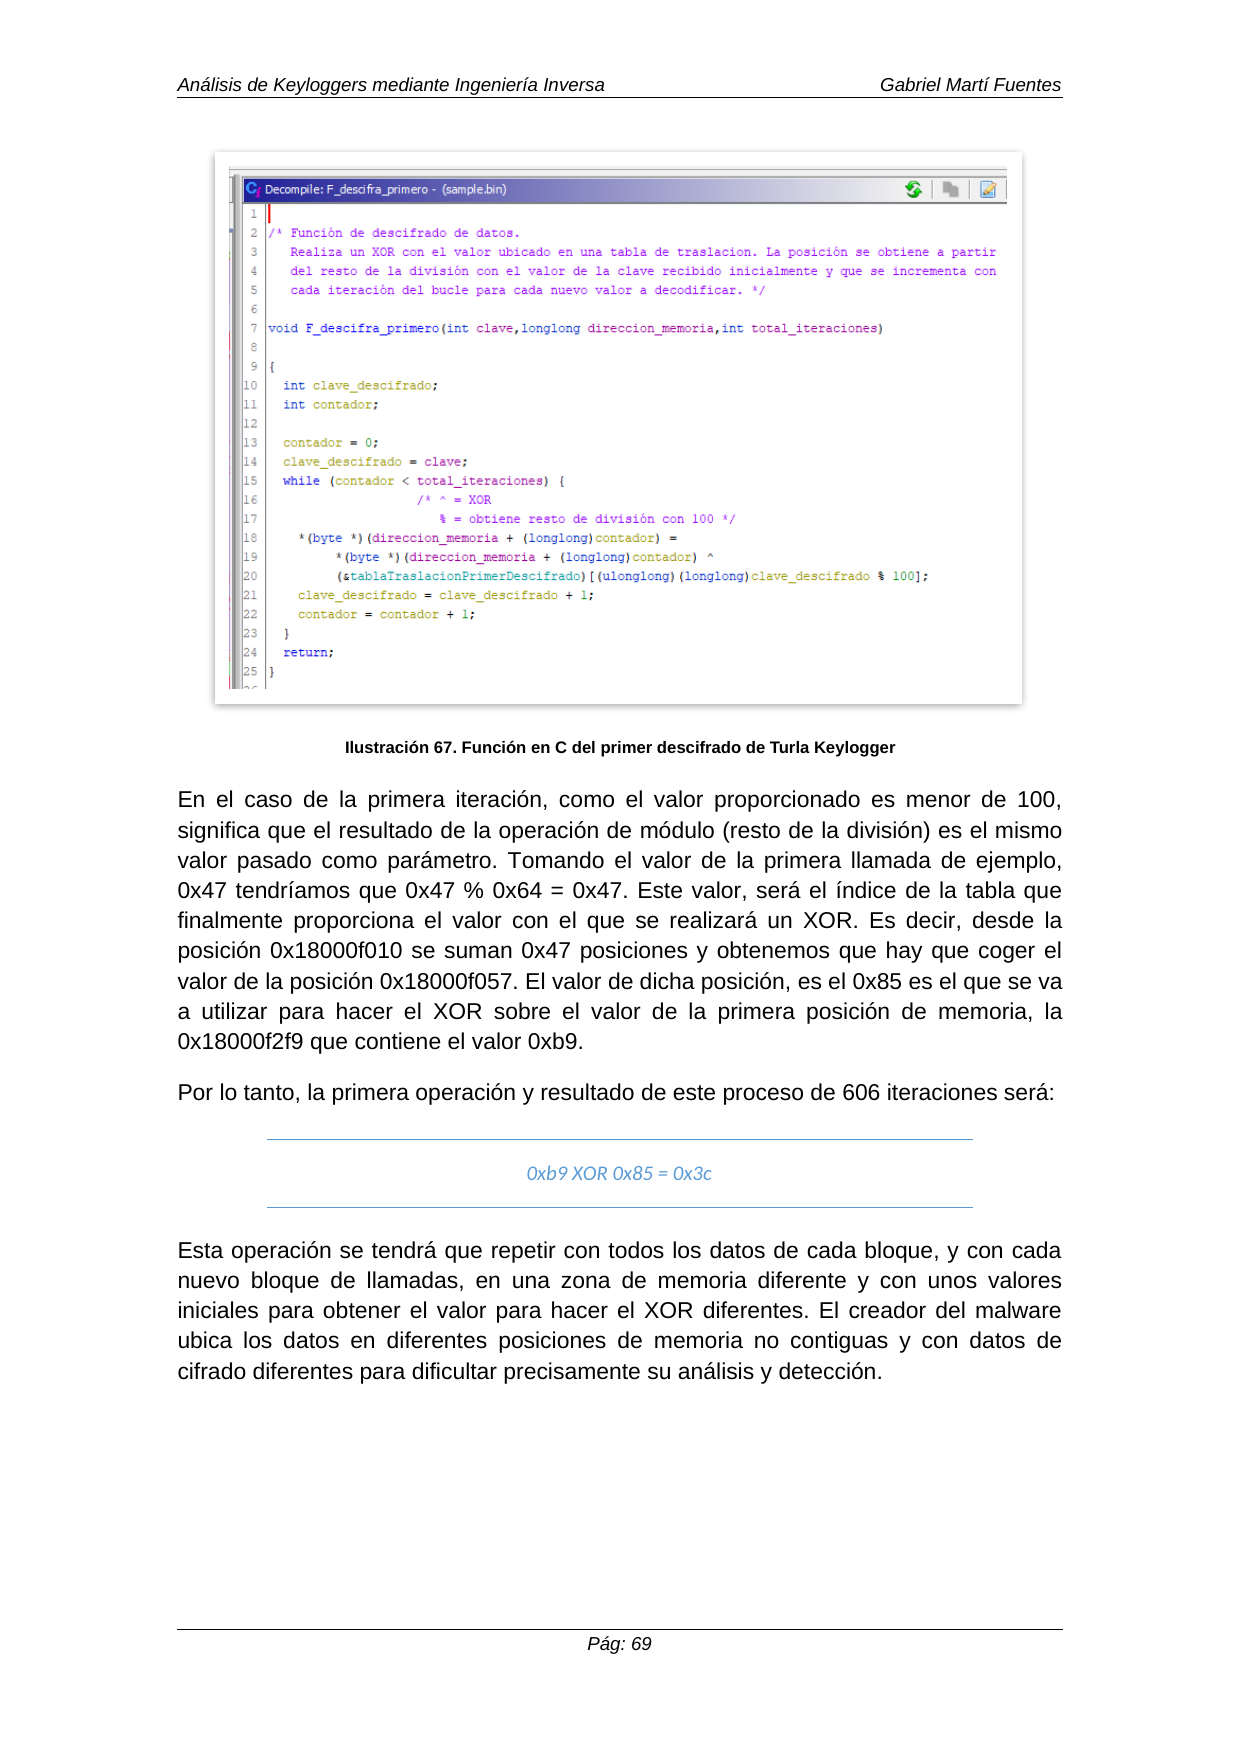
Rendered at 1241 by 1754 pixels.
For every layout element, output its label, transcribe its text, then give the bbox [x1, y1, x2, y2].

text 0xb9 XOR 0x85 = 0x3c [267, 1140, 973, 1207]
picture [229, 166, 1007, 689]
text Por lo tanto, la primera operación y resultado de este proceso de 606 iteraciones será: [177, 1079, 1063, 1105]
text Esta operación se tendrá que repetir con todos los datos de cada bloque, y con cada nuevo bloque de llamadas, en una zona de memoria diferente y con unos valores iniciales para obtener el valor para hacer el XOR diferentes. El creador del malware ubica los datos en diferentes posiciones de memoria no contiguas y con datos de cifrado diferentes para dificultar precisamente su análisis y detección. [177, 1237, 1063, 1384]
text Ilustración 67. Función en C del primer descifrado de Turla Keylogger [177, 738, 1063, 757]
text En el caso de la primera iteración, como el valor proporcionado es menor de 100, significa que el resultado de la operación de módulo (resto de la división) es el mismo valor pasado como parámetro. Tomando el valor de la primera llamada de ejemplo, 0x47 tendríamos que 0x47 % 0x64 = 0x47. Este valor, será el índice de la tabla que finalmente proporciona el valor con el que se realizará un XOR. Es decir, desde la posición 0x18000f010 se suman 0x47 posiciones y obtenemos que hay que coger el valor de la posición 0x18000f057. El valor de dicha posición, es el 0x85 es el que se va a utilizar para hacer el XOR sobre el valor de la primera posición de memoria, la 0x18000f2f9 que contiene el valor 0xb9. [177, 786, 1063, 1054]
